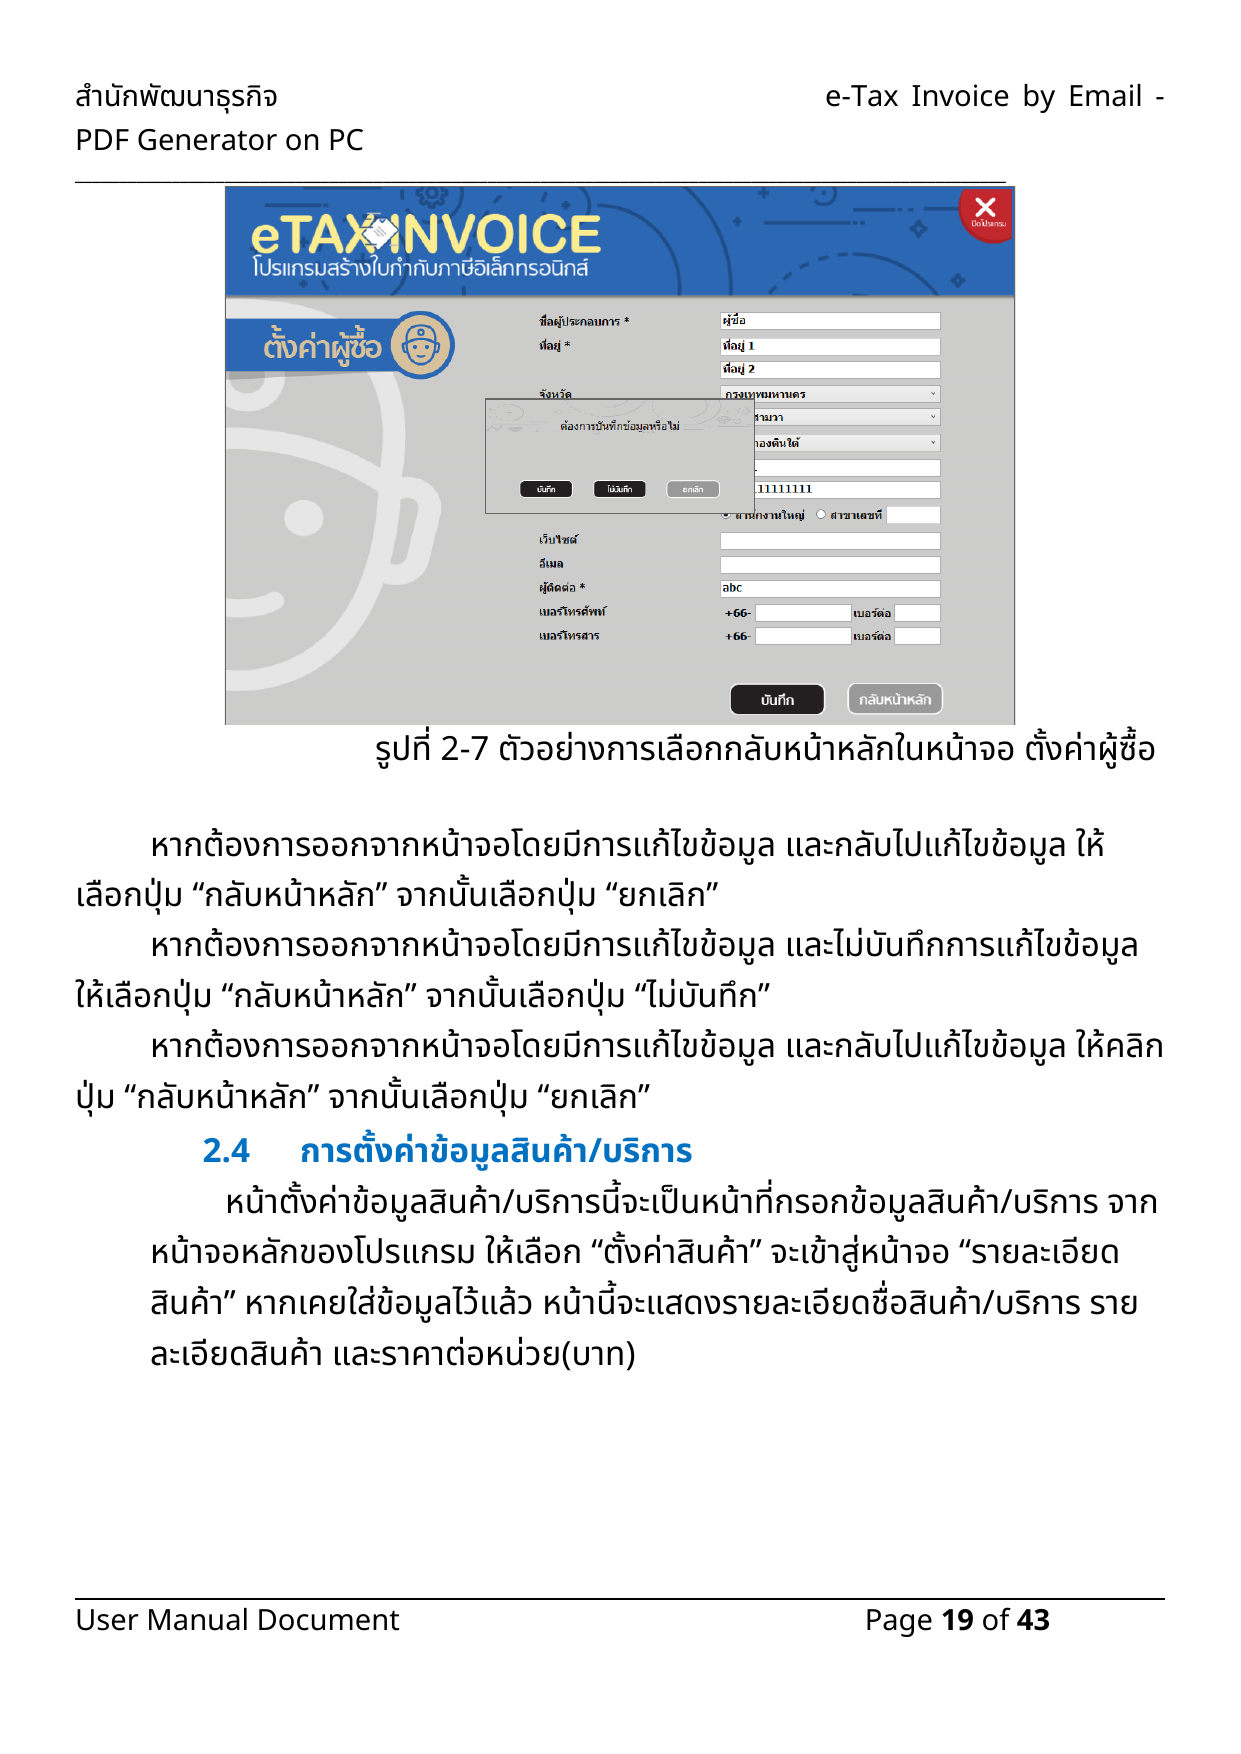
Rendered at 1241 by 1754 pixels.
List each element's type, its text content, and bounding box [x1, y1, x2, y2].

subtitle ข้อมูลสินค้า/บริการ [202, 1127, 1165, 1178]
picture [224, 186, 1016, 725]
text จากหน้าจอของโปรแกรม ให้เลือก “ตั้งค่าสินค้า” จะเข้าสู่หน้าจอ “รายละเอียดสินค้า” หากเคยใส่ข้อมูลไว้แล้ว หน้านี้จะแสดงรายละเอียดสินค้า/บริการ [150, 1178, 1165, 1380]
text 2 [300, 724, 1165, 775]
